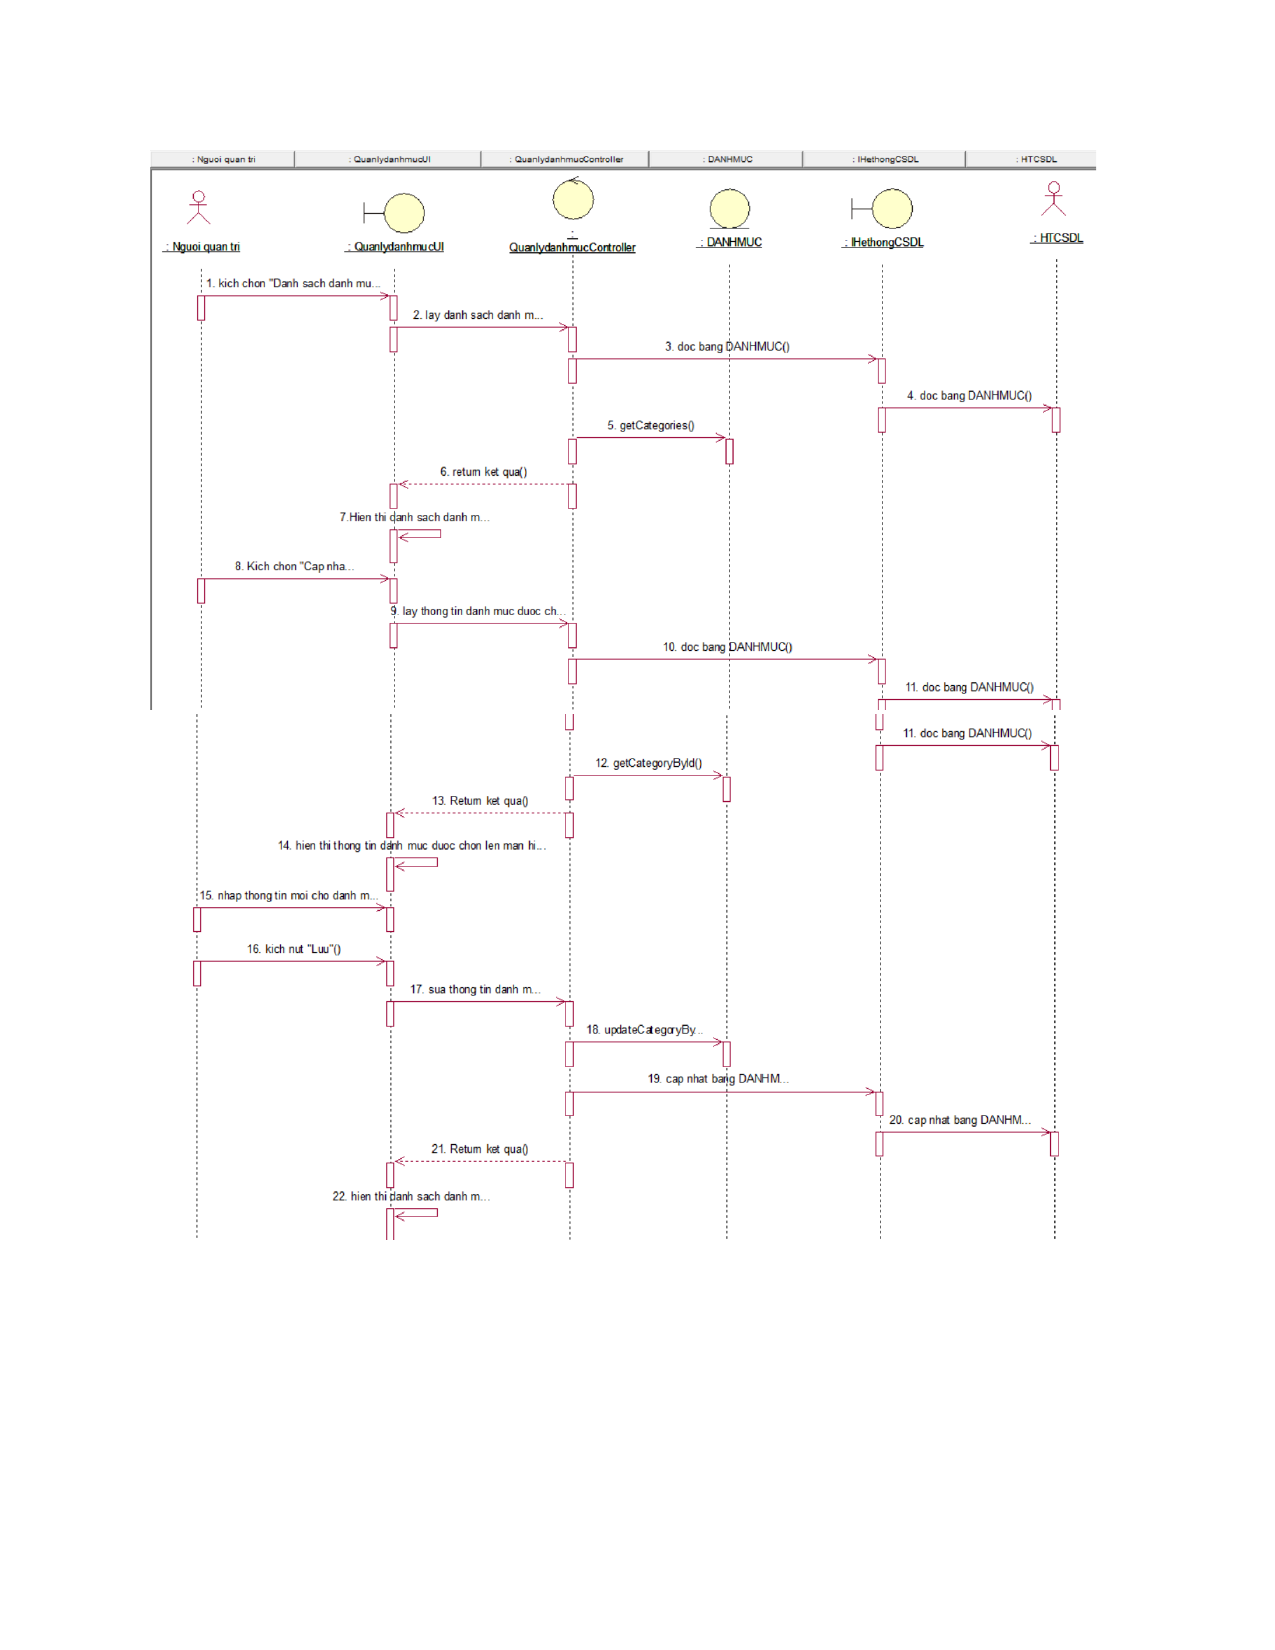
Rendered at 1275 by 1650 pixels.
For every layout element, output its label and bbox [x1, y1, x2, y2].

picture [150, 150, 1097, 710]
picture [150, 714, 1096, 1240]
